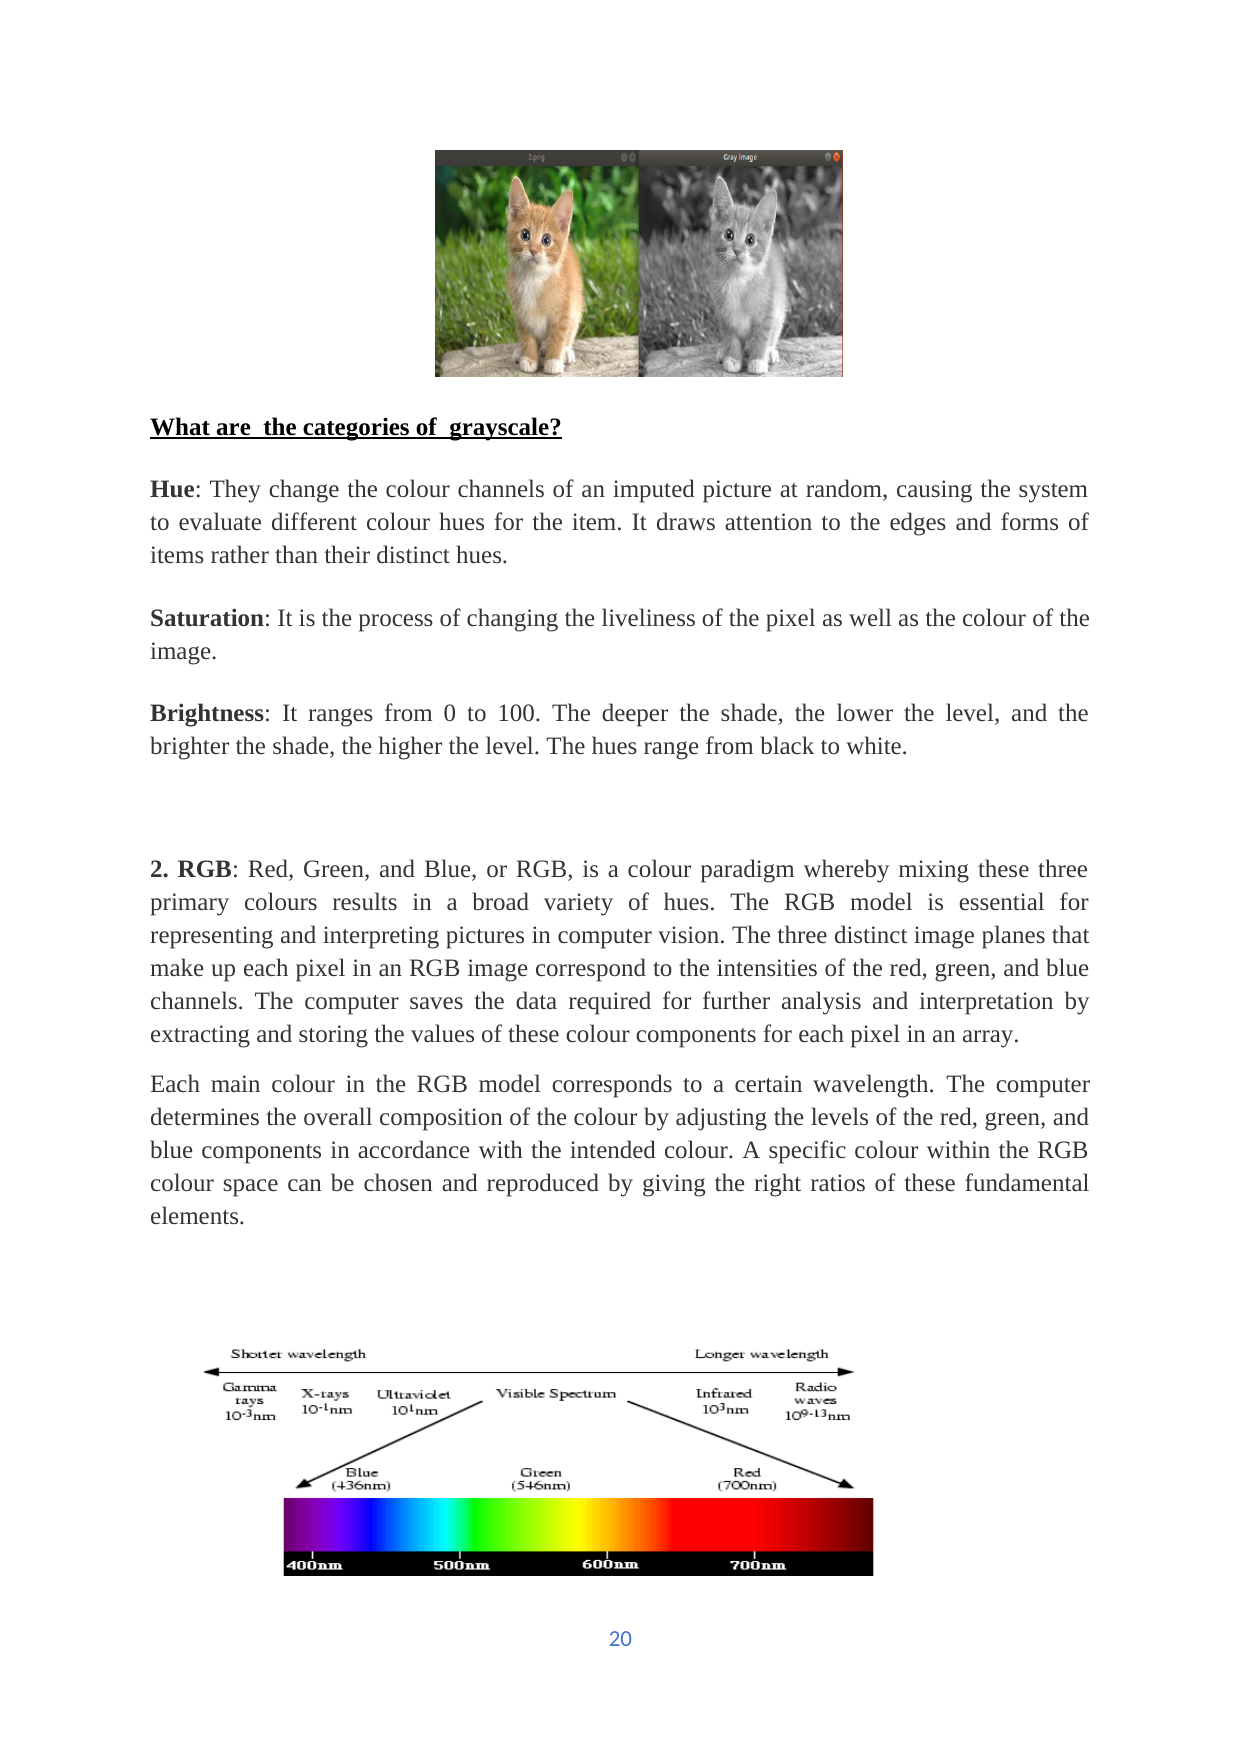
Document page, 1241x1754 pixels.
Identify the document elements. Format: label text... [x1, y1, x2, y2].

subtitle What are the categories of grayscale? [150, 412, 1090, 441]
text Brightness: It ranges from 0 to 100. The deeper the shade, the lower the level, and the brighter the shade, the higher the level. The hues range from black to white. [150, 698, 1090, 760]
picture [435, 150, 843, 377]
picture [203, 1263, 1037, 1576]
text Hue: They change the colour channels of an imputed picture at random, causing the system to evaluate different colour hues for the item. It draws attention to the edges and forms of items rather than their distinct hues. [150, 474, 1090, 569]
text 2. RGB: Red, Green, and Blue, or RGB, is a colour paradigm whereby mixing these three primary colours results in a broad variety of hues. The RGB model is essential for representing and interpreting pictures in computer vision. The three distinct image planes that make up each pixel in an RGB image correspond to the intensities of the red, green, and blue channels. The computer saves the data required for further analysis and interpretation by extracting and storing the values of these colour components for each pixel in an array. [150, 854, 1090, 1048]
text Saturation: It is the process of changing the liveliness of the pixel as well as the colour of the image. [150, 603, 1090, 664]
text Each main colour in the RGB model corresponds to a certain wavelength. The computer determines the overall composition of the colour by adjusting the levels of the red, green, and blue components in accordance with the intended colour. A specific colour within the RGB colour space can be chosen and reproduced by giving the right ratios of these fundamental elements. [150, 1069, 1090, 1229]
